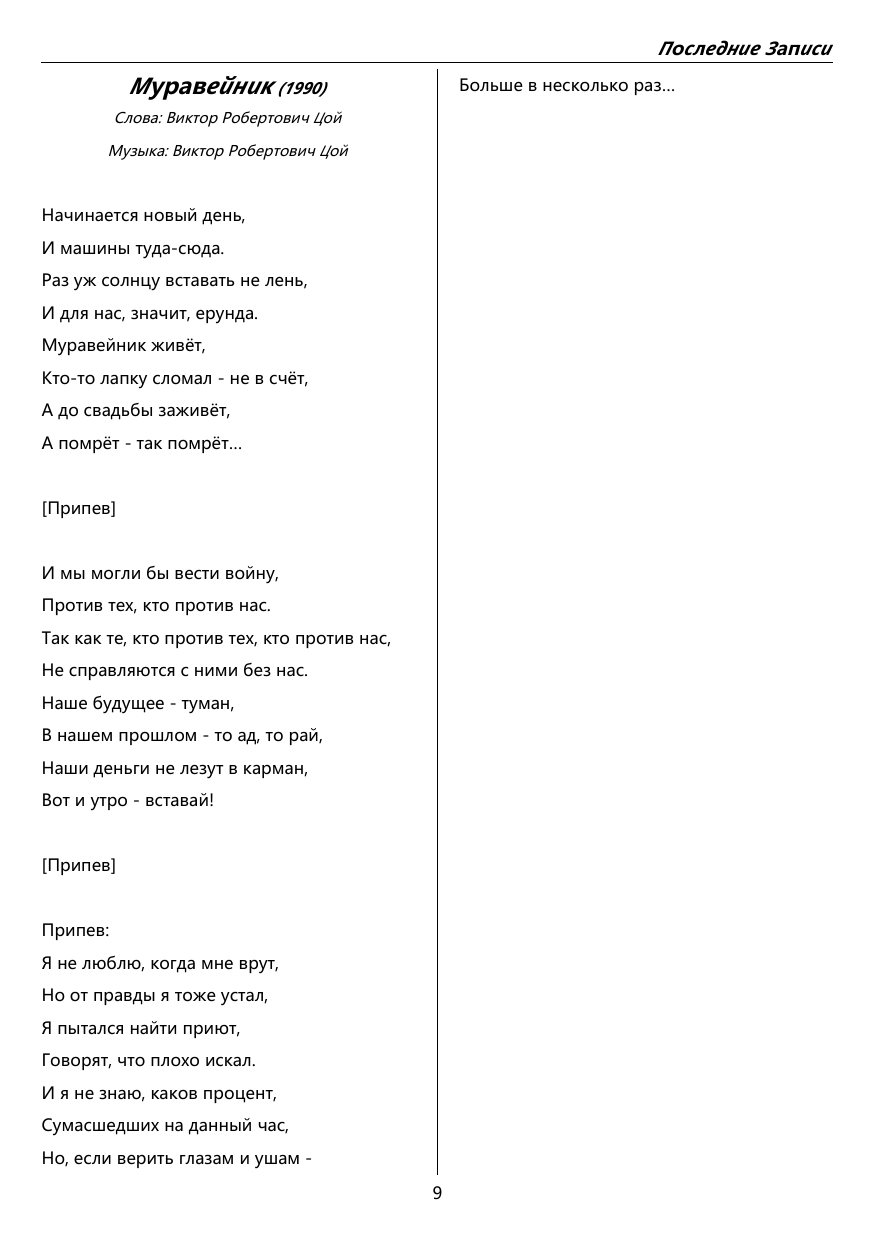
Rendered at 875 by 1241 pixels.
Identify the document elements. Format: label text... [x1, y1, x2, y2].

text И мы могли бы вести войну, [41, 557, 415, 589]
text Муравейник (1990) [41, 69, 415, 102]
text В нашем прошлом - то ад, то рай, [41, 719, 415, 752]
text А помрёт - так помрёт… [41, 427, 415, 459]
text Но, если верить глазам и ушам - [41, 1142, 415, 1174]
text Но от правды я тоже устал, [41, 979, 415, 1012]
text [Припев] [41, 492, 415, 524]
text Против тех, кто против нас. [41, 589, 415, 622]
text А до свадьбы заживёт, [41, 394, 415, 427]
text И я не знаю, каков процент, [41, 1077, 415, 1109]
text И машины туда-сюда. [41, 232, 415, 264]
text Больше в несколько раз… [459, 69, 833, 102]
text Наши деньги не лезут в карман, [41, 752, 415, 784]
text Припев: [41, 914, 415, 947]
text Вот и утро - вставай! [41, 784, 415, 817]
text Я не люблю, когда мне врут, [41, 947, 415, 979]
text И для нас, значит, ерунда. [41, 297, 415, 329]
text Кто-то лапку сломал - не в счёт, [41, 362, 415, 394]
text Сумасшедших на данный час, [41, 1109, 415, 1142]
text Так как те, кто против тех, кто против нас, [41, 622, 415, 654]
text Наше будущее - туман, [41, 687, 415, 719]
text Слова: Виктор Робертович Цой [41, 102, 415, 134]
text Я пытался найти приют, [41, 1012, 415, 1044]
text Говорят, что плохо искал. [41, 1044, 415, 1077]
text Муравейник живёт, [41, 329, 415, 362]
text Не справляются с ними без нас. [41, 654, 415, 687]
text Раз уж солнцу вставать не лень, [41, 264, 415, 297]
text [Припев] [41, 849, 415, 882]
text Начинается новый день, [41, 199, 415, 232]
text Музыка: Виктор Робертович Цой [41, 134, 415, 167]
